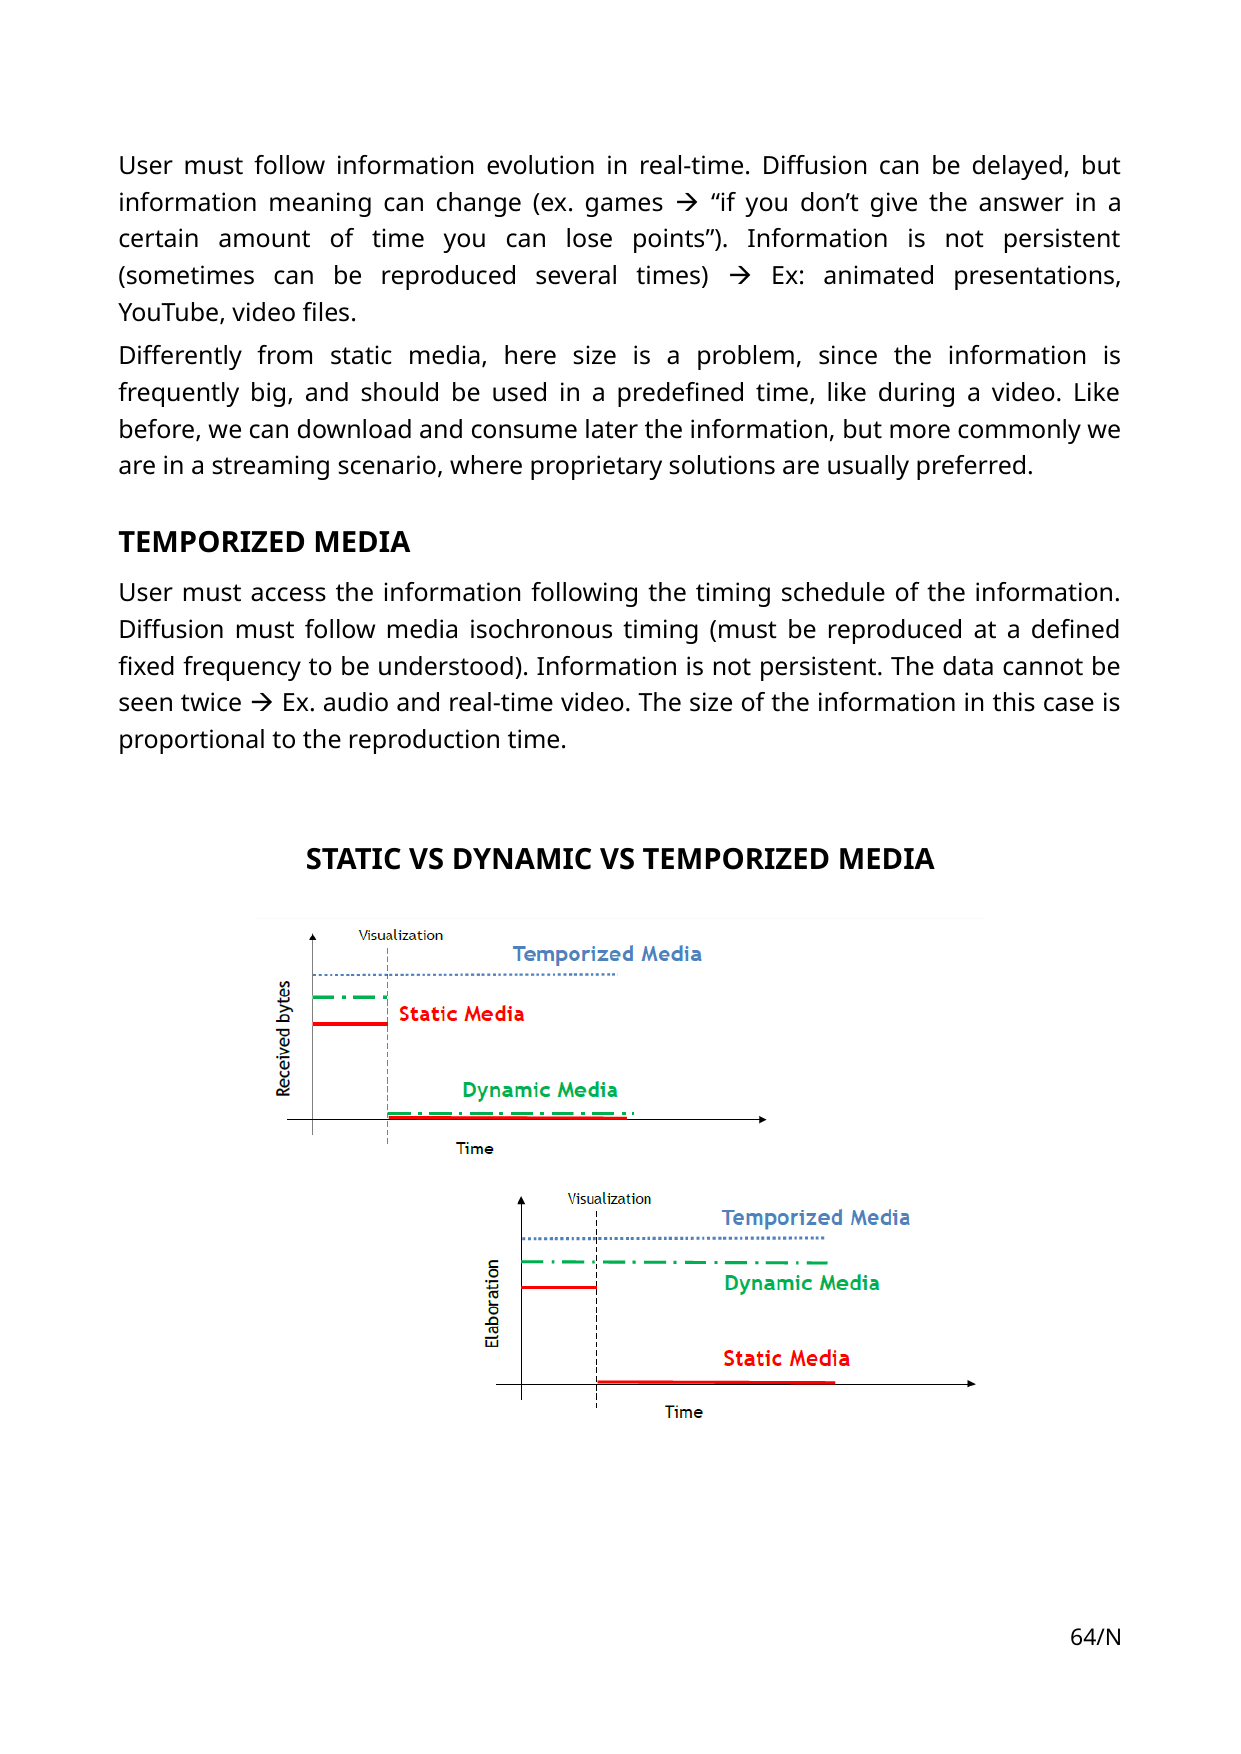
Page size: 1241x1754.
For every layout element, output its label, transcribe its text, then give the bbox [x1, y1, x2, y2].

text STATIC VS DYNAMIC VS TEMPORIZED MEDIA [118, 838, 1122, 878]
text TEMPORIZED MEDIA [118, 522, 1122, 561]
text Differently from static media, here size is a problem, since the information is frequently big, and should be used in a predefined time, like during a video. Like before, we can download and consume later the information, but more commonly we are in a streaming scenario, where proprietary solutions are usually preferred. [118, 338, 1122, 482]
text User must follow information evolution in real-time. Diffusion can be delayed, but information meaning can change (ex. games “if you don’t give the answer in a certain amount of time you can lose points”). Information is not persistent (sometimes can be reproduced several times) Ex: animated presentations, YouTube, video files. [118, 148, 1122, 329]
text User must access the information following the timing schedule of the information. Diffusion must follow media isochronous timing (must be reproduced at a defined fixed frequency to be understood). Information is not persistent. The data cannot be seen twice Ex. audio and real-time video. The size of the information in this case is proportional to the reproduction time. [118, 575, 1122, 756]
picture [257, 918, 983, 1425]
